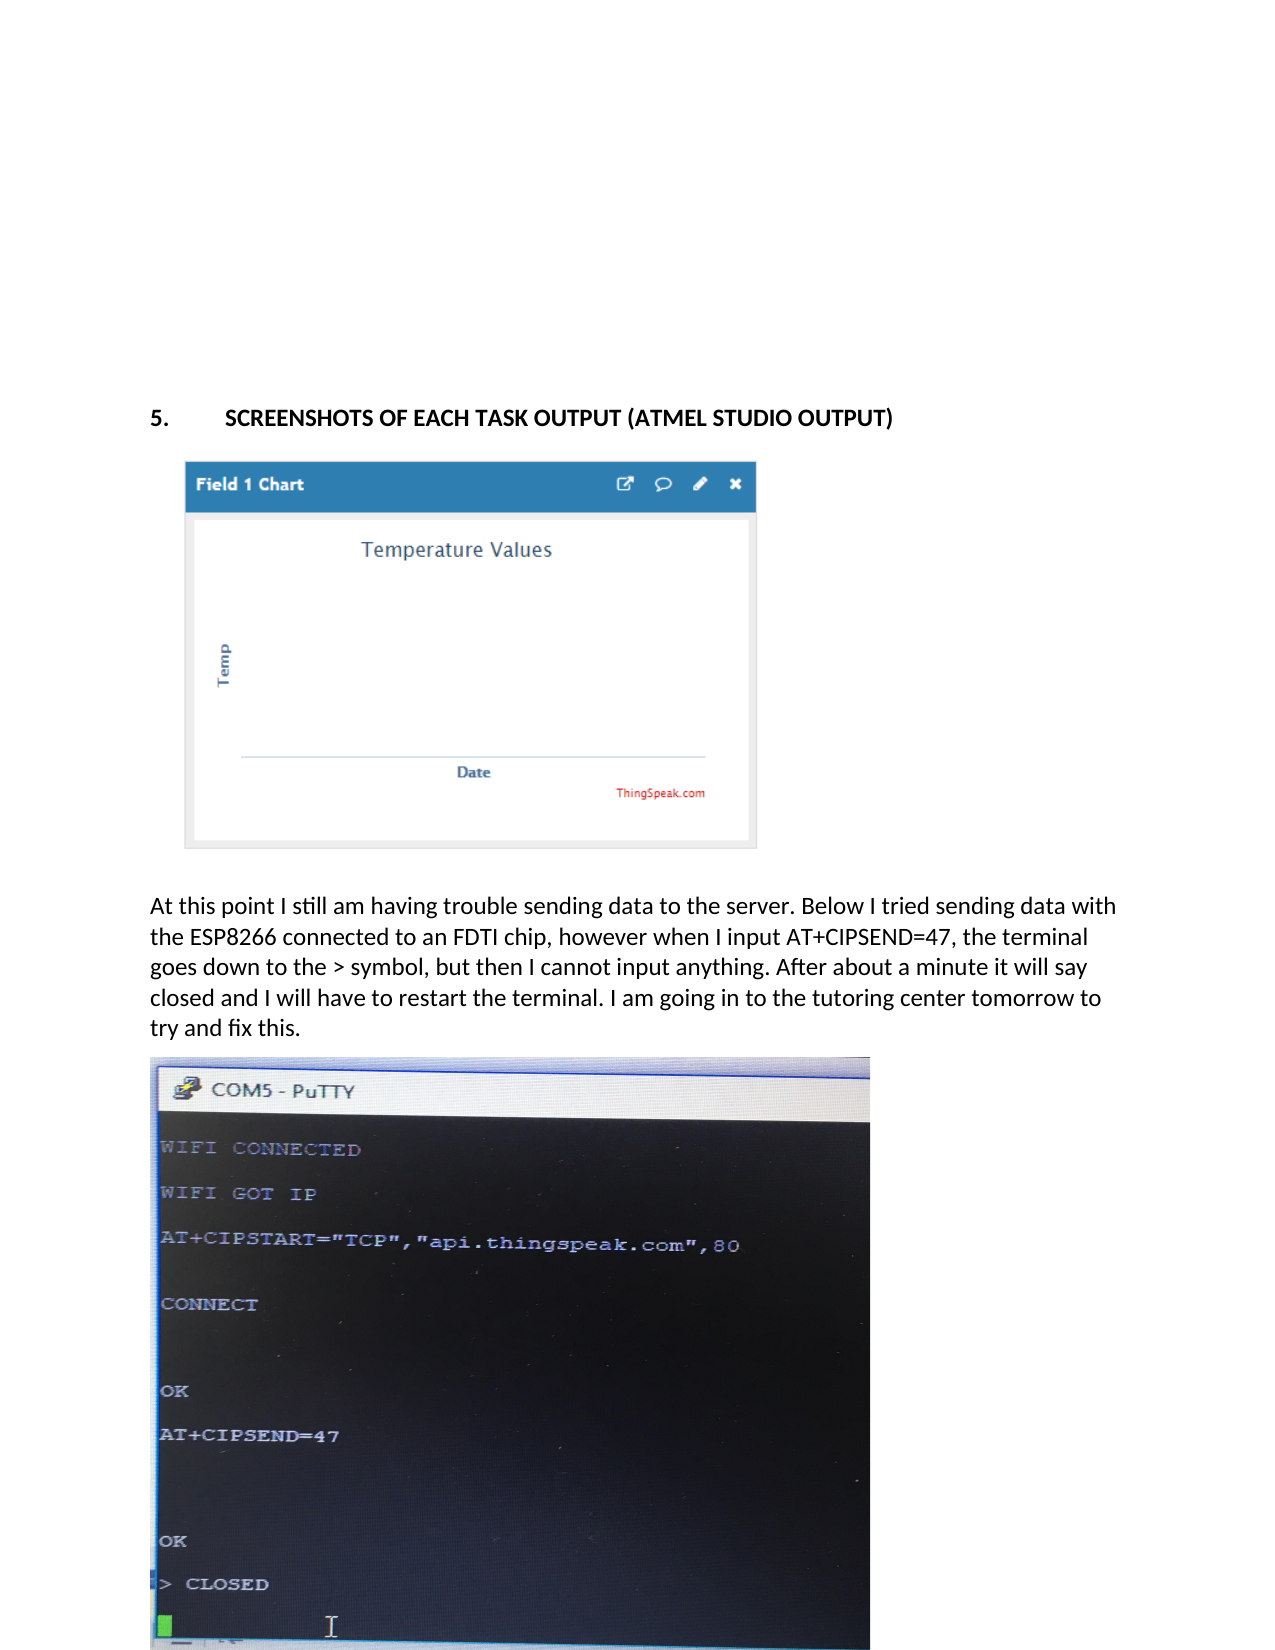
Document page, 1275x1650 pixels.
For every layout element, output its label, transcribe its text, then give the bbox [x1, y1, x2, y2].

list SCREENSHOTS OF EACH TASK OUTPUT (ATMEL STUDIO OUTPUT) [150, 402, 1125, 433]
text At this point I still am having trouble sending data to the server. Below I tried sending data with the ESP8266 connected to an FDTI chip, however when I input AT+CIPSEND=47, the terminal goes down to the > symbol, but then I cannot input anything. After about a minute it will say closed and I will have to restart the terminal. I am going in to the tutoring center tomorrow to try and fix this. [150, 891, 1125, 1043]
picture [131, 438, 813, 877]
picture [150, 1057, 871, 1650]
